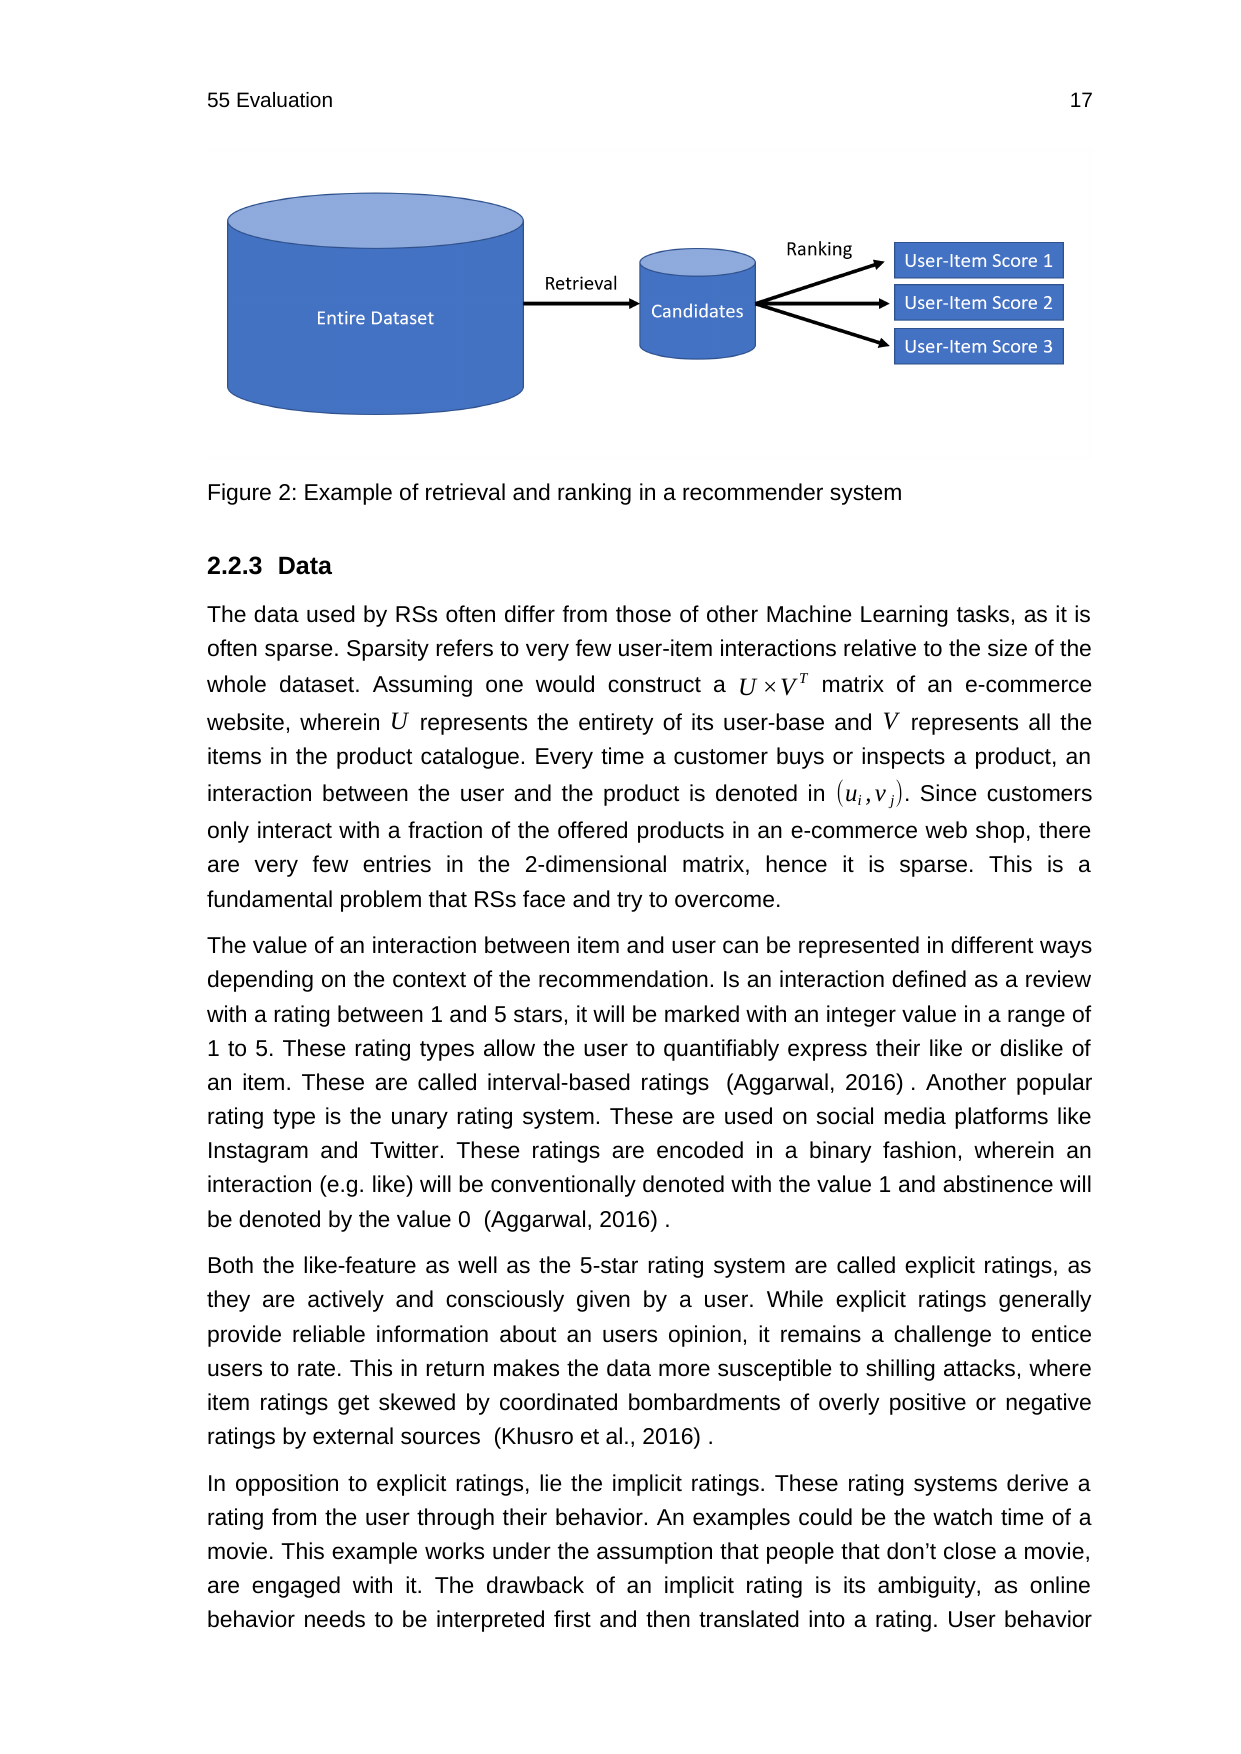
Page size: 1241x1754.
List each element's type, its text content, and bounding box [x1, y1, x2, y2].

text Figure 2: Example of retrieval and ranking in a recommender system [207, 479, 1092, 506]
text Both the like-feature as well as the 5-star rating system are called explicit ratings, as they are actively and consciously given by a user. While explicit ratings generally provide reliable information about an users opinion, it remains a challenge to entice users to rate. This in return makes the data more susceptible to shilling attacks, where item ratings get skewed by coordinated bombardments of overly positive or negative ratings by external sources . [207, 1252, 1092, 1449]
subtitle Data [207, 551, 1092, 579]
picture [206, 147, 1093, 459]
text The value of an interaction between item and user can be represented in different ways depending on the context of the recommendation. Is an interaction defined as a review with a rating between 1 and 5 stars, it will be marked with an integer value in a range of 1 to 5. These rating types allow the user to quantifiably express their like or dislike of an item. These are called interval-based ratings . Another popular rating type is the unary rating system. These are used on social media platforms like Instagram and Twitter. These ratings are encoded in a binary fashion, wherein an interaction (e.g. like) will be conventionally denoted with the value 1 and abstinence will be denoted by the value 0 . [207, 932, 1092, 1232]
text The data used by RSs often differ from those of other Machine Learning tasks, as it is often sparse. Sparsity refers to very few user-item interactions relative to the size of the whole dataset. Assuming one would construct a matrix of an e-commerce website, wherein represents the entirety of its user-base and represents all the items in the product catalogue. Every time a customer buys or inspects a product, an interaction between the user and the product is denoted in . Since customers only interact with a fraction of the offered products in an e-commerce web shop, there are very few entries in the 2-dimensional matrix, hence it is sparse. This is a fundamental problem that RSs face and try to overcome. [207, 601, 1092, 912]
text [207, 1470, 1092, 1633]
